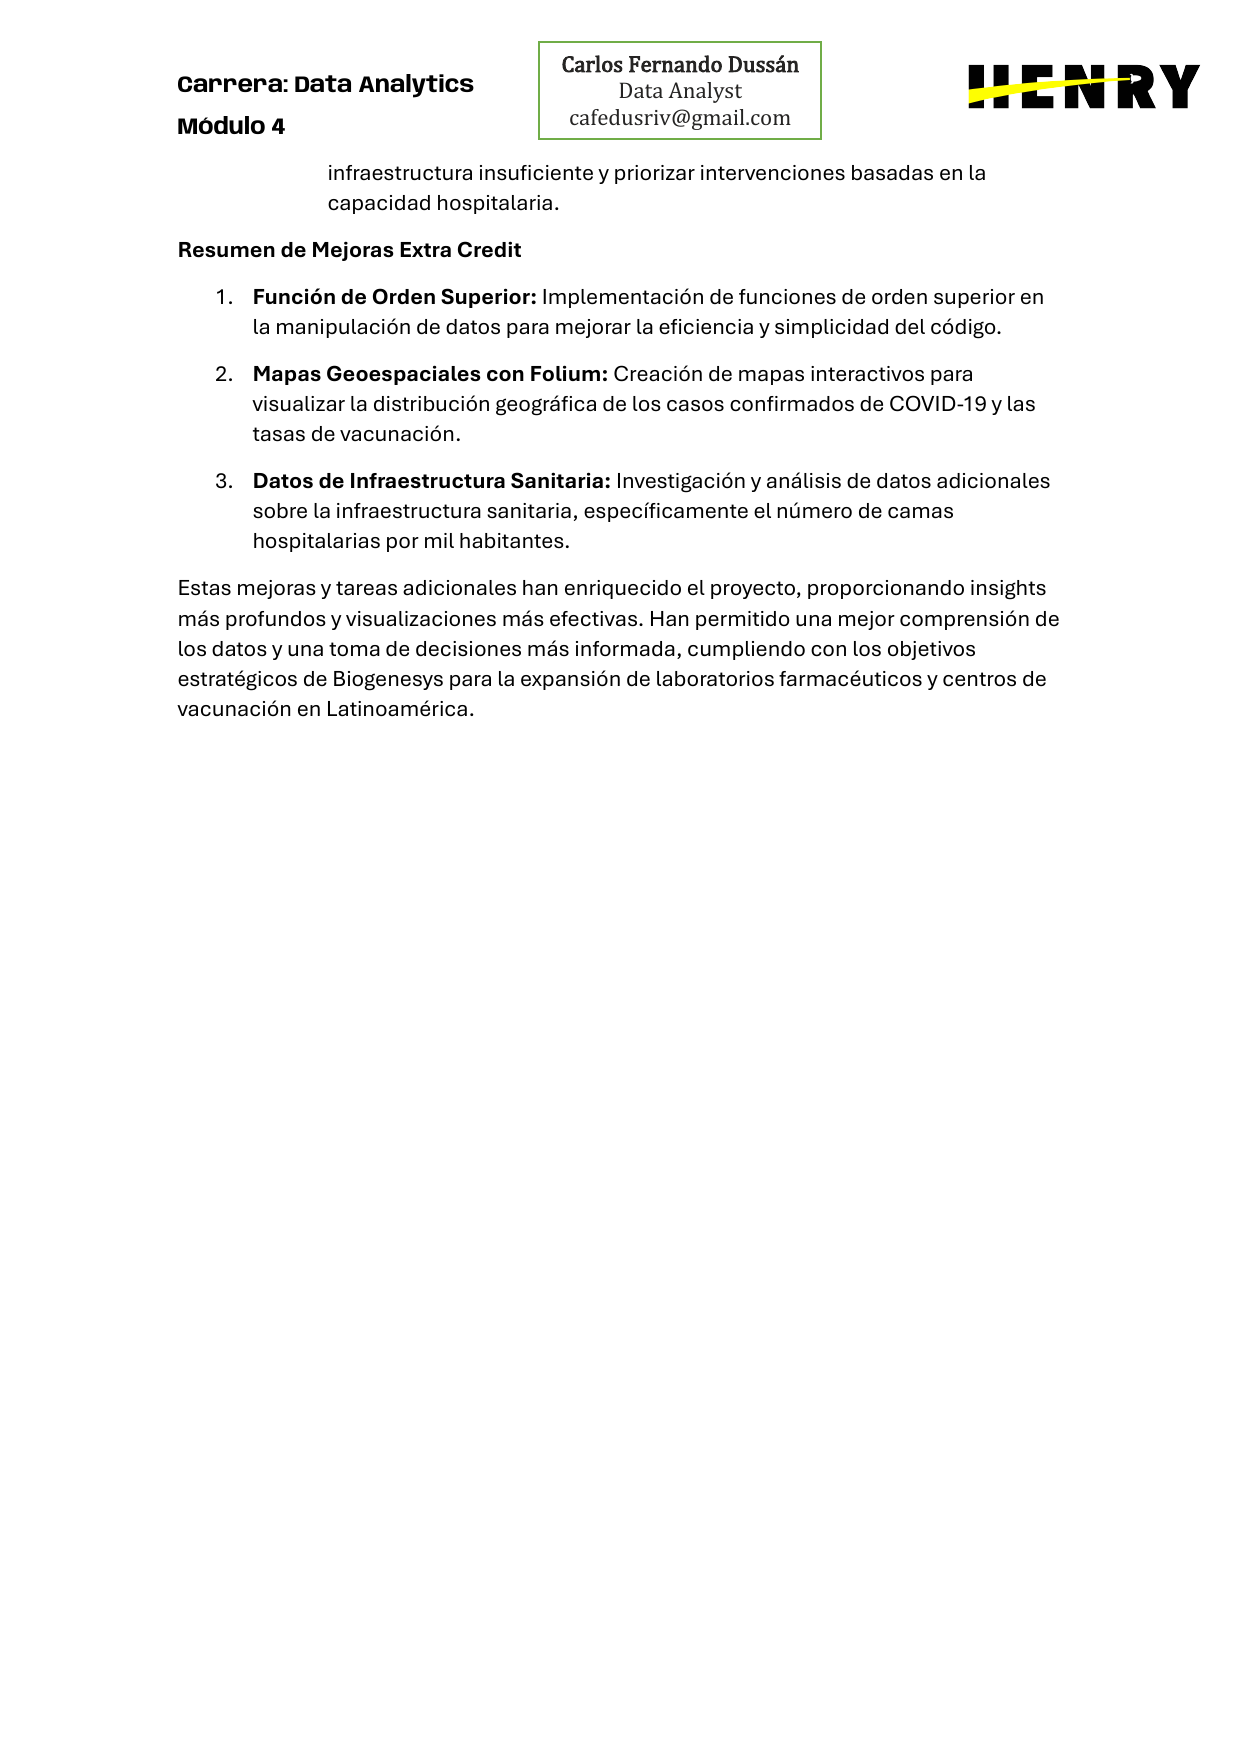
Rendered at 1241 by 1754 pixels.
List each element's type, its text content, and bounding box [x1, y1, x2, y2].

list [290, 158, 1063, 217]
text Estas mejoras y tareas adicionales han enriquecido el proyecto, proporcionando insights más profundos y visualizaciones más efectivas. Han permitido una mejor comprensión de los datos y una toma de decisiones más informada, cumpliendo con los objetivos estratégicos de Biogenesys para la expansión de laboratorios farmacéuticos y centros de vacunación en Latinoamérica. [177, 574, 1063, 723]
list Función de Orden Superior: Implementación de funciones de orden superior en la manipulación de datos para mejorar la eficiencia y simplicidad del código. [215, 282, 1063, 341]
text Resumen de Mejoras Extra Credit [177, 236, 1063, 264]
list Datos de Infraestructura Sanitaria: Investigación y análisis de datos adicionales sobre la infraestructura sanitaria, específicamente el número de camas hospitalarias por mil habitantes. [215, 467, 1063, 555]
list Mapas Geoespaciales con Folium: Creación de mapas interactivos para visualizar la distribución geográfica de los casos confirmados de COVID-19 y las tasas de vacunación. [215, 359, 1063, 448]
picture [949, 30, 1232, 140]
